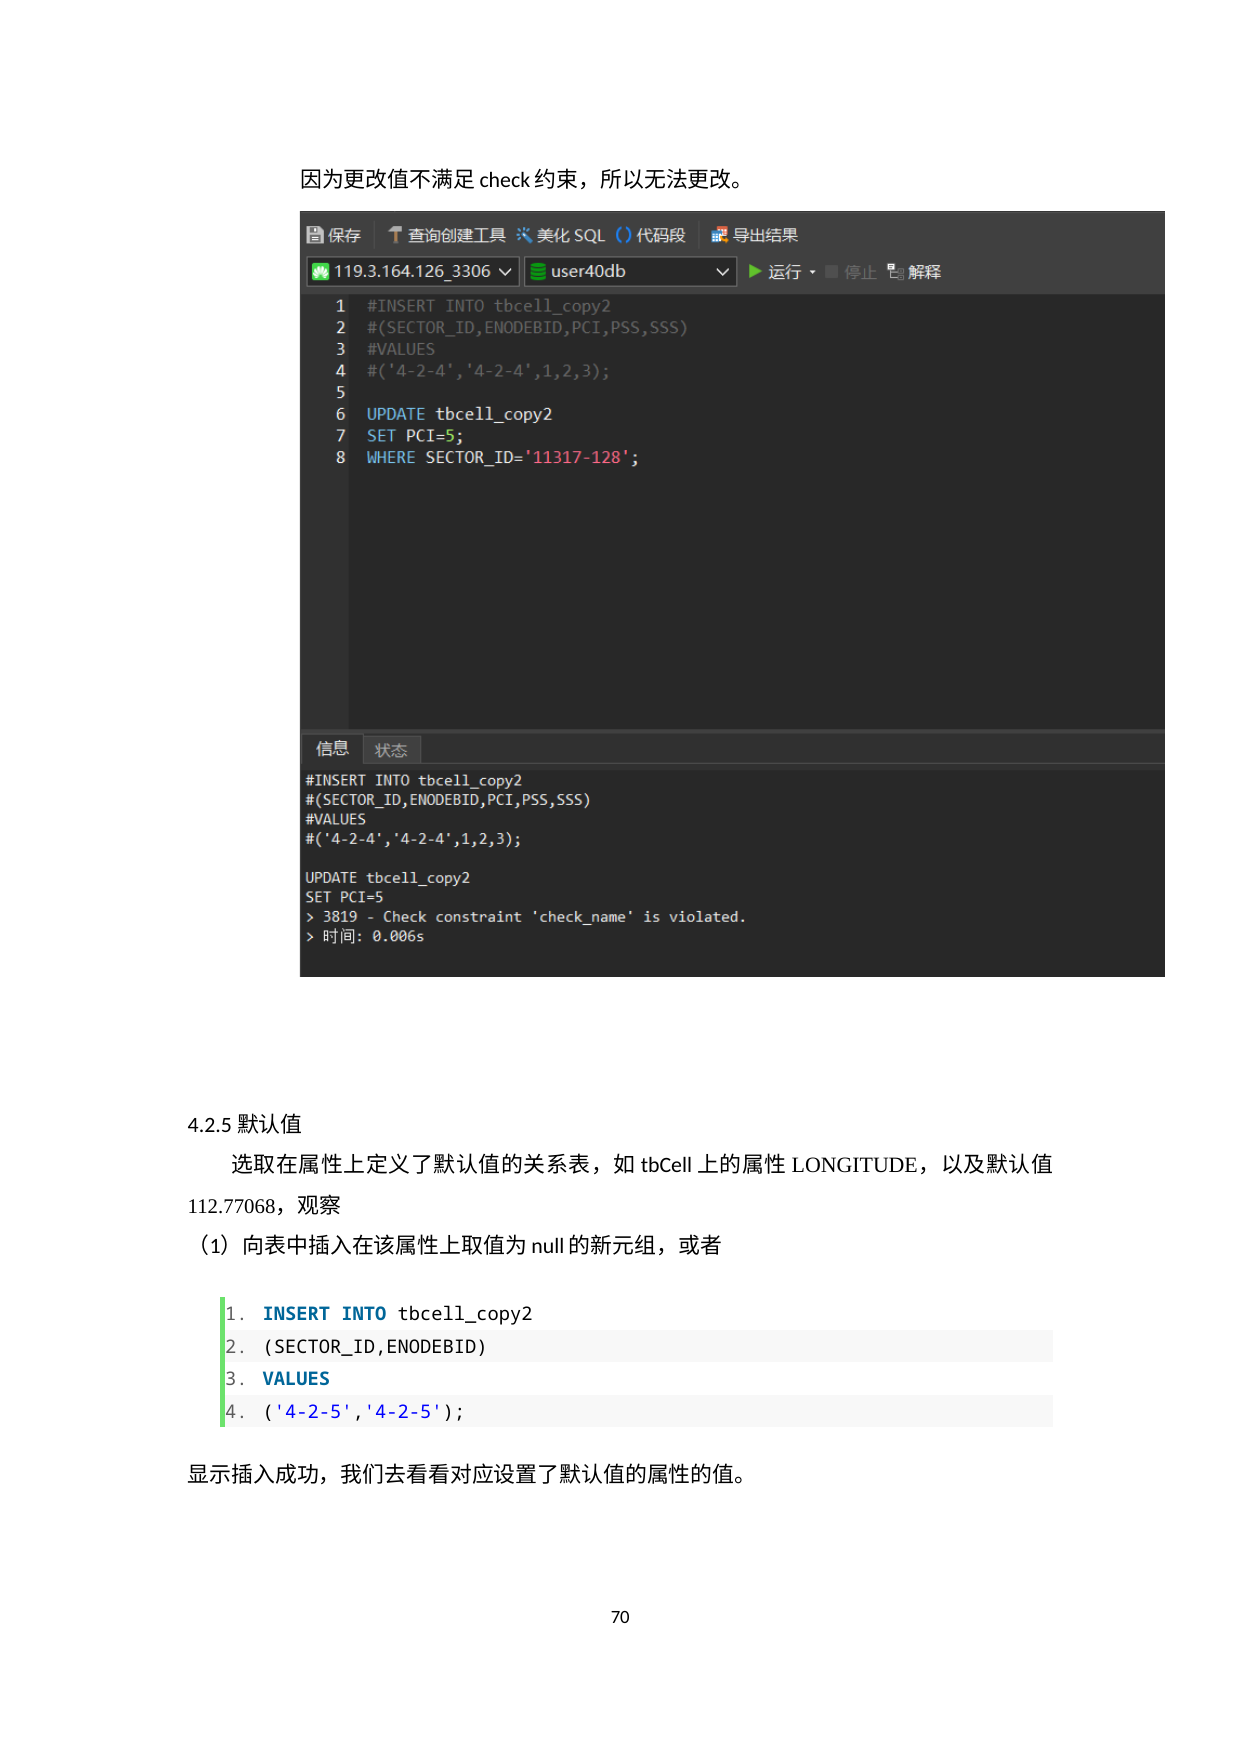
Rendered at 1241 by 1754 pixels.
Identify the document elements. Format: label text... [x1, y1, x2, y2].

list (SECTOR_ID,ENODEBID) [225, 1330, 1053, 1362]
text 4.2.5 默认值 [187, 1106, 1053, 1139]
list INSERT INTO tbcell_copy2 [225, 1297, 1053, 1330]
list ('4-2-5','4-2-5'); [225, 1395, 1053, 1427]
list VALUES [225, 1362, 1053, 1395]
text 选取在属性上定义了默认值的关系表，如tbCell上的属性LONGITUDE，以及默认值112.77068，观察 [187, 1147, 1053, 1220]
picture [299, 211, 1165, 977]
text 因为更改值不满足check约束，所以无法更改。 [300, 162, 1053, 194]
text 显示插入成功，我们去看看对应设置了默认值的属性的值。 [187, 1456, 1053, 1489]
text （1）向表中插入在该属性上取值为null的新元组，或者 [187, 1228, 1053, 1260]
